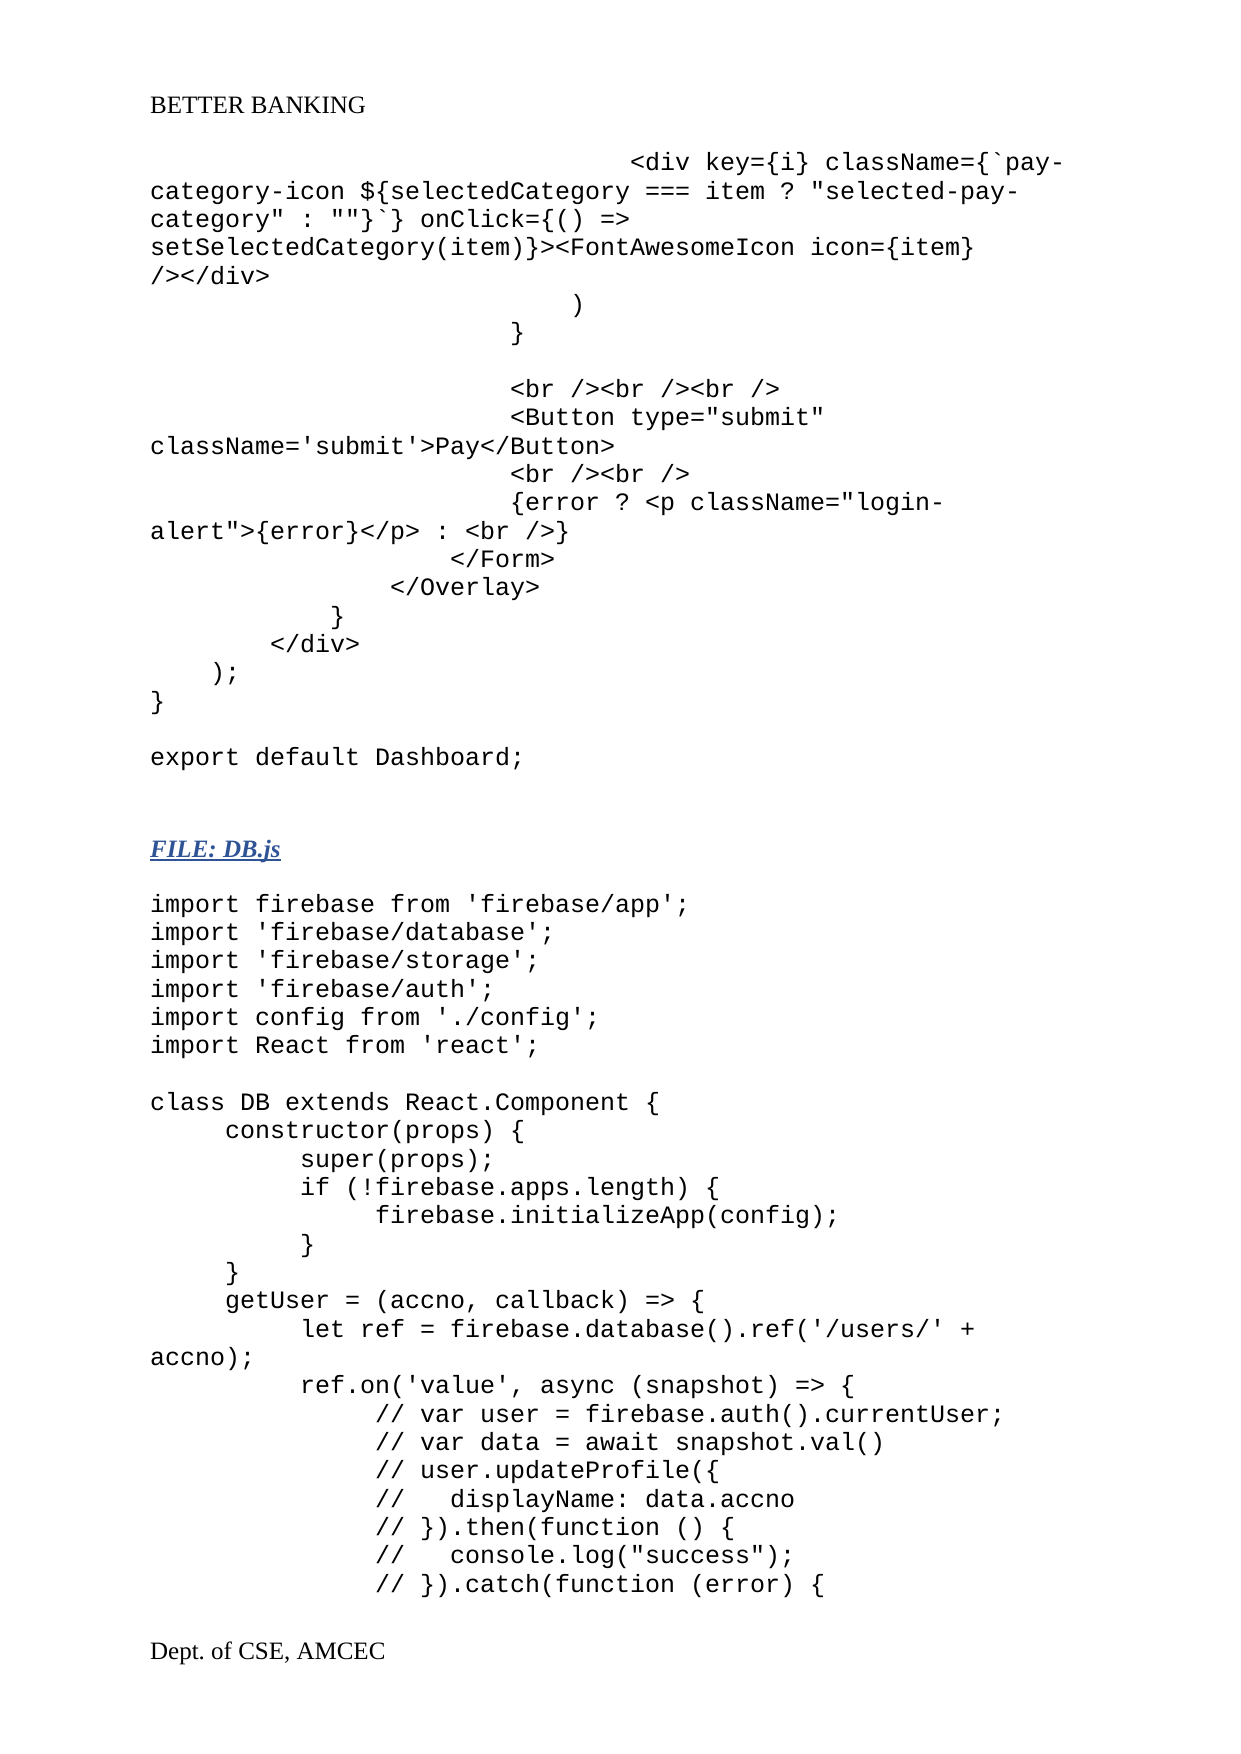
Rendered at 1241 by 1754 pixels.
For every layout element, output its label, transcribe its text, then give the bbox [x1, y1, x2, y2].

text </Overlay> [150, 575, 1090, 603]
text <Button type="submit" className='submit'>Pay</Button> [150, 405, 1090, 462]
text </div> [150, 632, 1090, 660]
text getUser = (accno, callback) => { [150, 1288, 1090, 1316]
text <br /><br /><br /> [150, 377, 1090, 405]
text // displayName: data.accno [150, 1486, 1090, 1514]
text // }).then(function () { [150, 1514, 1090, 1543]
text import React from 'react'; [150, 1033, 1090, 1061]
text ); [150, 660, 1090, 688]
text // var user = firebase.auth().currentUser; [150, 1401, 1090, 1429]
text } [150, 603, 1090, 632]
text } [150, 688, 1090, 717]
text import 'firebase/auth'; [150, 976, 1090, 1004]
text </Form> [150, 547, 1090, 575]
text let ref = firebase.database().ref('/users/' + accno); [150, 1316, 1090, 1373]
text super(props); [150, 1146, 1090, 1174]
text <br /><br /> [150, 462, 1090, 490]
text // user.updateProfile({ [150, 1458, 1090, 1486]
text class DB extends React.Component { [150, 1089, 1090, 1118]
text import config from './config'; [150, 1004, 1090, 1033]
text import 'firebase/database'; [150, 919, 1090, 948]
text if (!firebase.apps.length) { [150, 1174, 1090, 1203]
text <div key={i} className={`pay-category-icon ${selectedCategory === item ? "selected-pay-category" : ""}`} onClick={() => setSelectedCategory(item)}><FontAwesomeIcon icon={item} /></div> [150, 150, 1090, 292]
text ref.on('value', async (snapshot) => { [150, 1373, 1090, 1401]
text import firebase from 'firebase/app'; [150, 891, 1090, 919]
text ) [150, 292, 1090, 320]
text } [150, 1259, 1090, 1288]
text } [150, 1231, 1090, 1259]
text firebase.initializeApp(config); [150, 1203, 1090, 1231]
subtitle FILE: DB.js [150, 834, 1090, 863]
text // }).catch(function (error) { [150, 1571, 1090, 1599]
text // var data = await snapshot.val() [150, 1429, 1090, 1458]
text constructor(props) { [150, 1118, 1090, 1146]
text export default Dashboard; [150, 745, 1090, 773]
text // console.log("success"); [150, 1543, 1090, 1571]
text {error ? <p className="login-alert">{error}</p> : <br />} [150, 490, 1090, 547]
text } [150, 320, 1090, 348]
text import 'firebase/storage'; [150, 948, 1090, 976]
